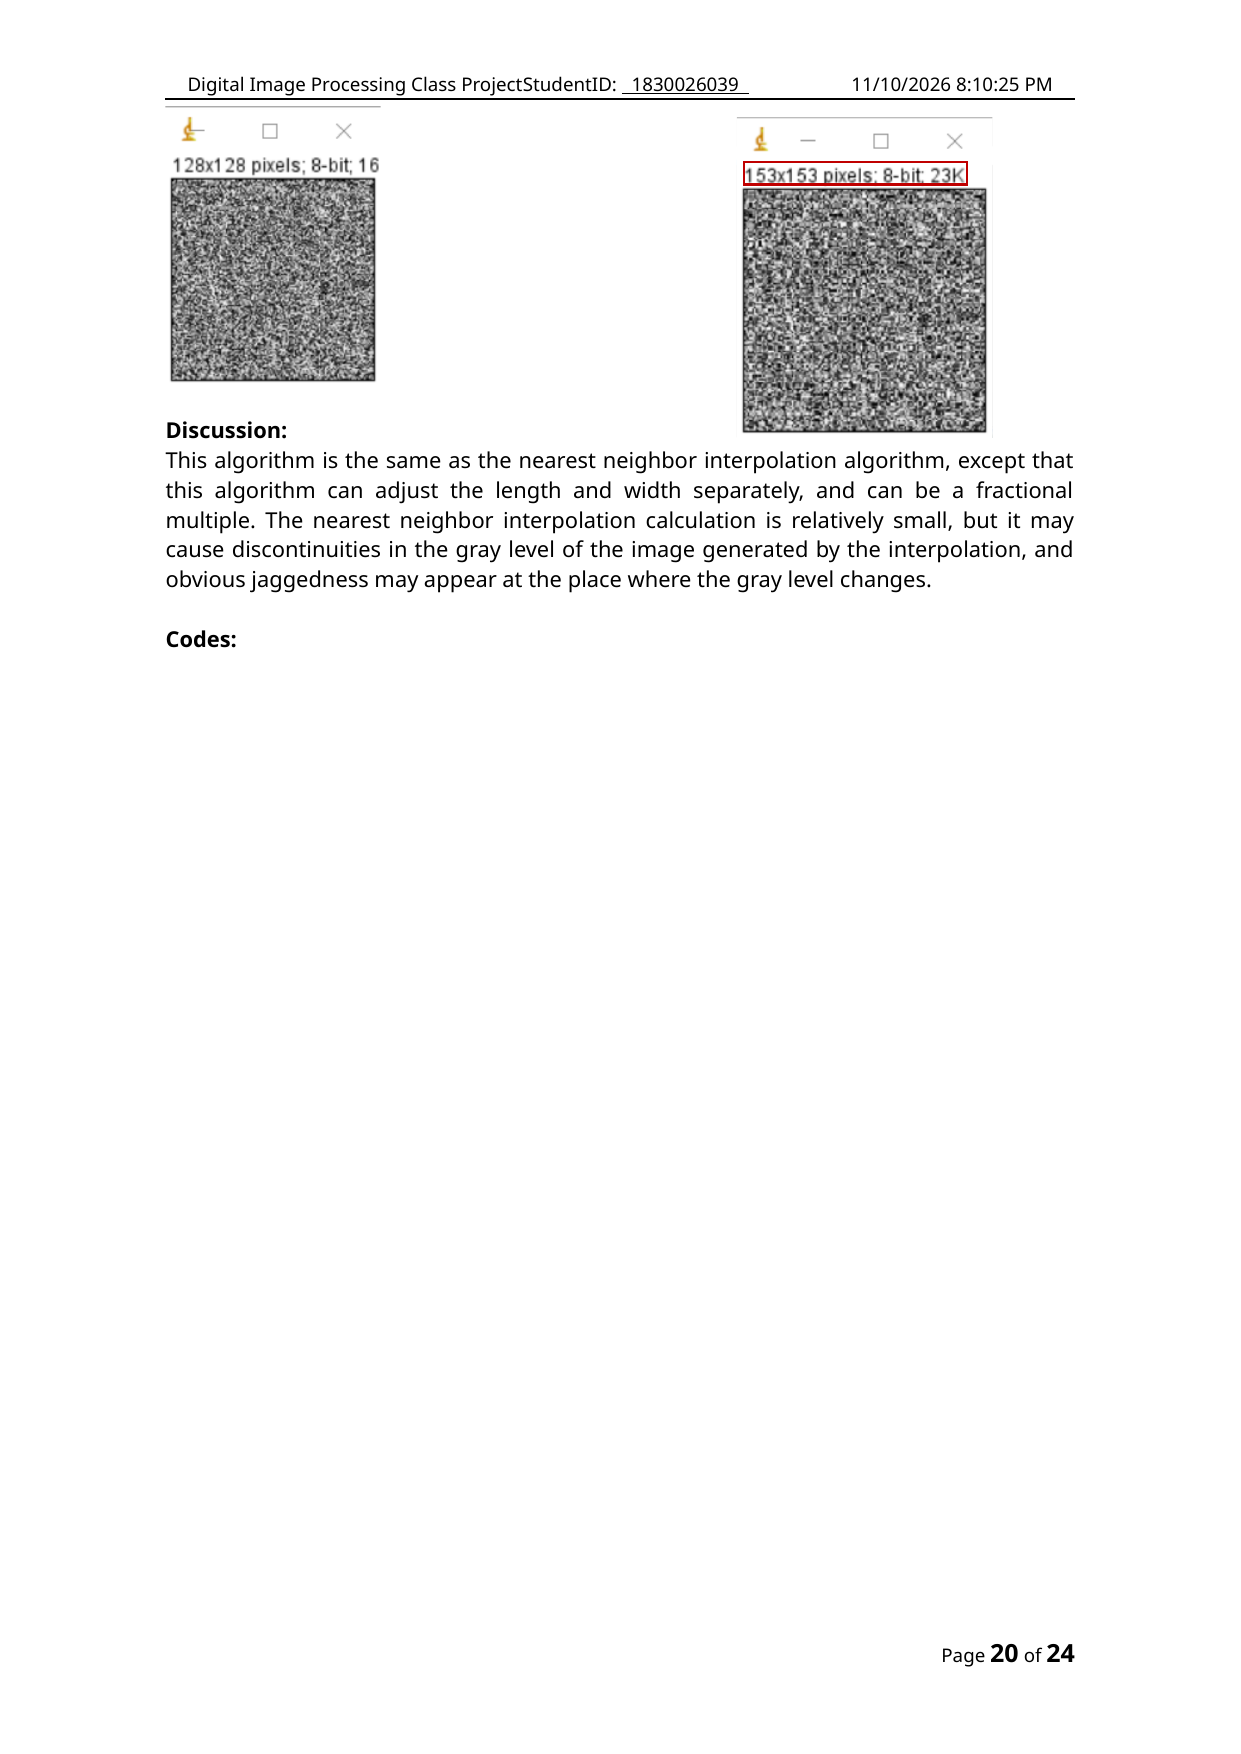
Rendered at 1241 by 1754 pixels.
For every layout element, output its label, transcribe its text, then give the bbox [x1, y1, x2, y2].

text Codes: [165, 624, 1075, 654]
text Discussion: [165, 415, 1075, 445]
text This algorithm is the same as the nearest neighbor interpolation algorithm, except that this algorithm can adjust the length and width separately, and can be a fractional multiple. The nearest neighbor interpolation calculation is relatively small, but it may cause discontinuities in the gray level of the image generated by the interpolation, and obvious jaggedness may appear at the place where the gray level changes. [165, 445, 1075, 594]
picture [736, 117, 993, 438]
picture [165, 106, 381, 386]
